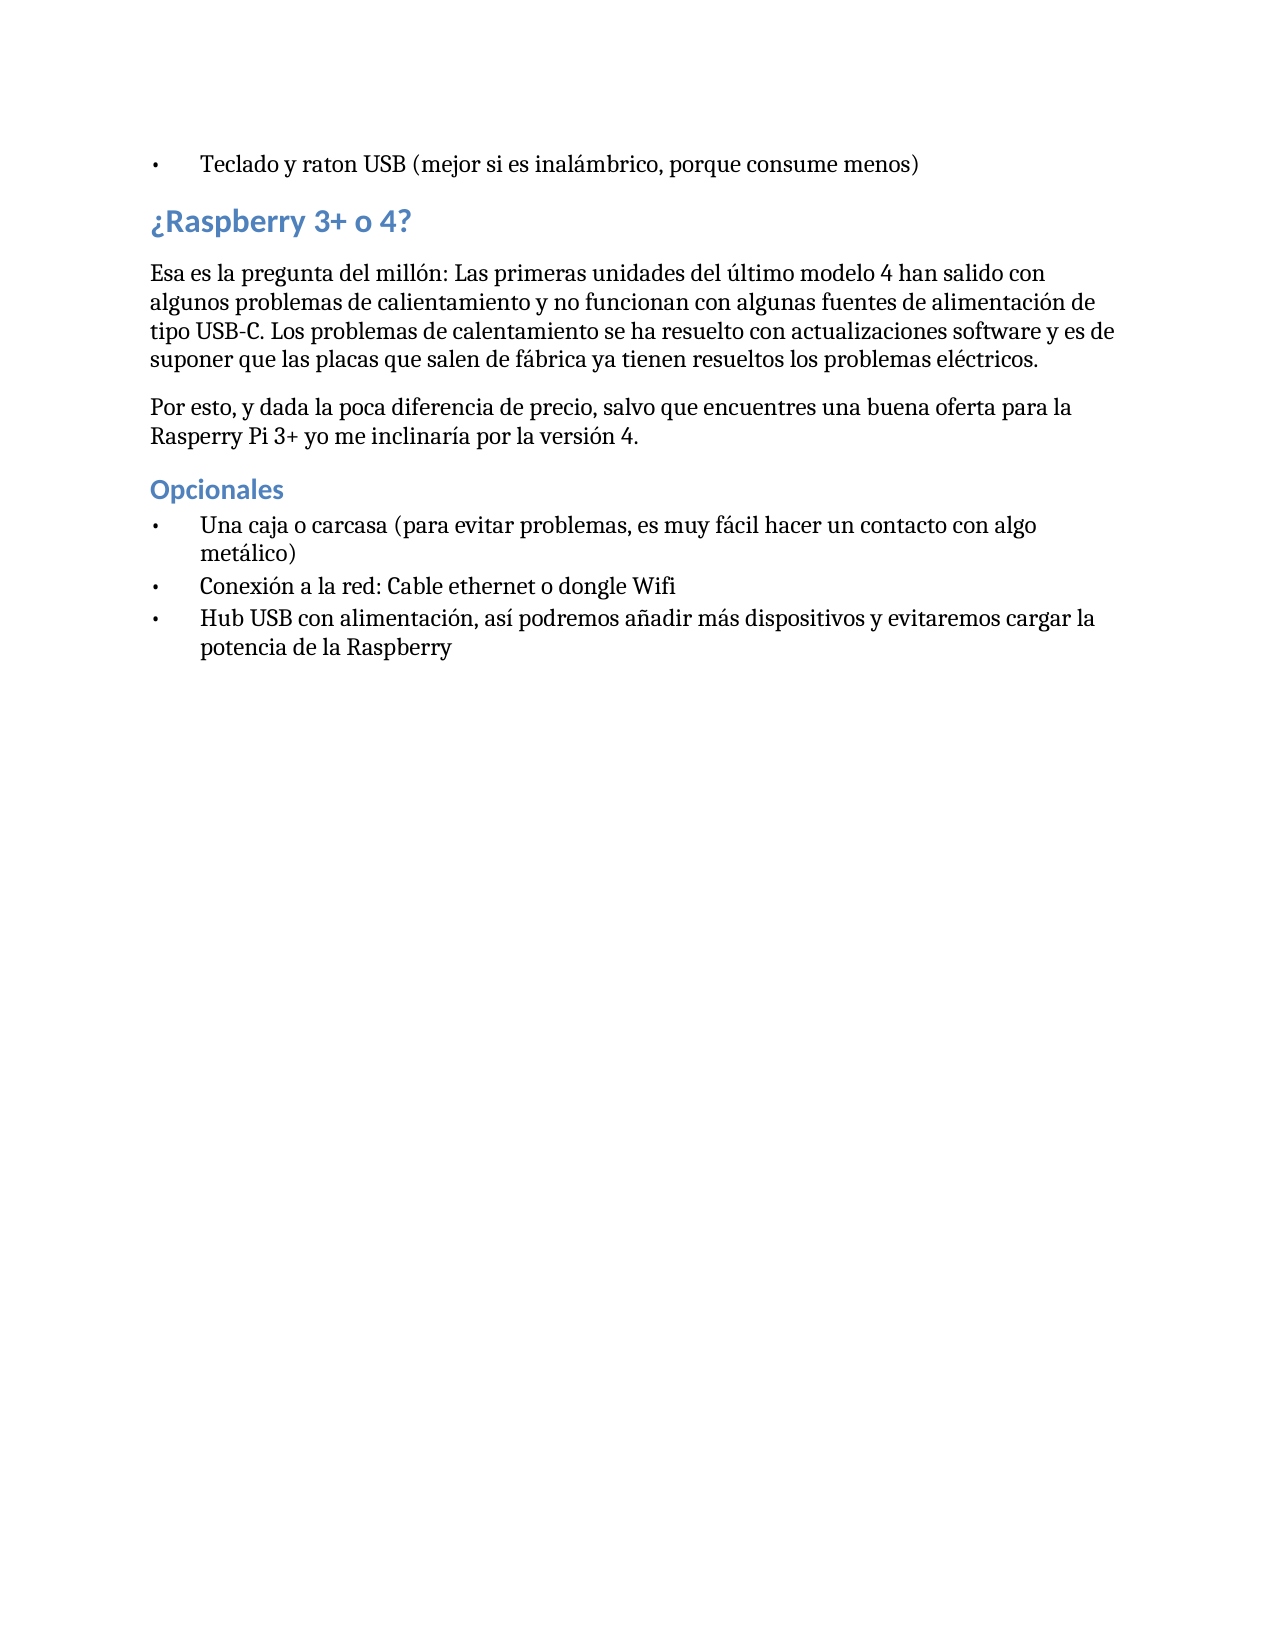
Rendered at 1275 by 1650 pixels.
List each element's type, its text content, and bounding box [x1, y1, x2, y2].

list Conexión a la red: Cable ethernet o dongle Wifi [150, 572, 1125, 601]
subtitle Opcionales [150, 471, 1125, 507]
list Teclado y raton USB (mejor si es inalámbrico, porque consume menos) [150, 150, 1125, 179]
list Hub USB con alimentación, así podremos añadir más dispositivos y evitaremos cargar la potencia de la Raspberry [150, 604, 1125, 662]
list Una caja o carcasa (para evitar problemas, es muy fácil hacer un contacto con algo metálico) [150, 511, 1125, 568]
text Por esto, y dada la poca diferencia de precio, salvo que encuentres una buena oferta para la Rasperry Pi 3+ yo me inclinaría por la versión 4. [150, 393, 1125, 450]
subtitle ¿Raspberry 3+ o 4? [150, 199, 1125, 240]
text Esa es la pregunta del millón: Las primeras unidades del último modelo 4 han salido con algunos problemas de calientamiento y no funcionan con algunas fuentes de alimentación de tipo USB-C. Los problemas de calentamiento se ha resuelto con actualizaciones software y es de suponer que las placas que salen de fábrica ya tienen resueltos los problemas eléctricos. [150, 259, 1125, 374]
